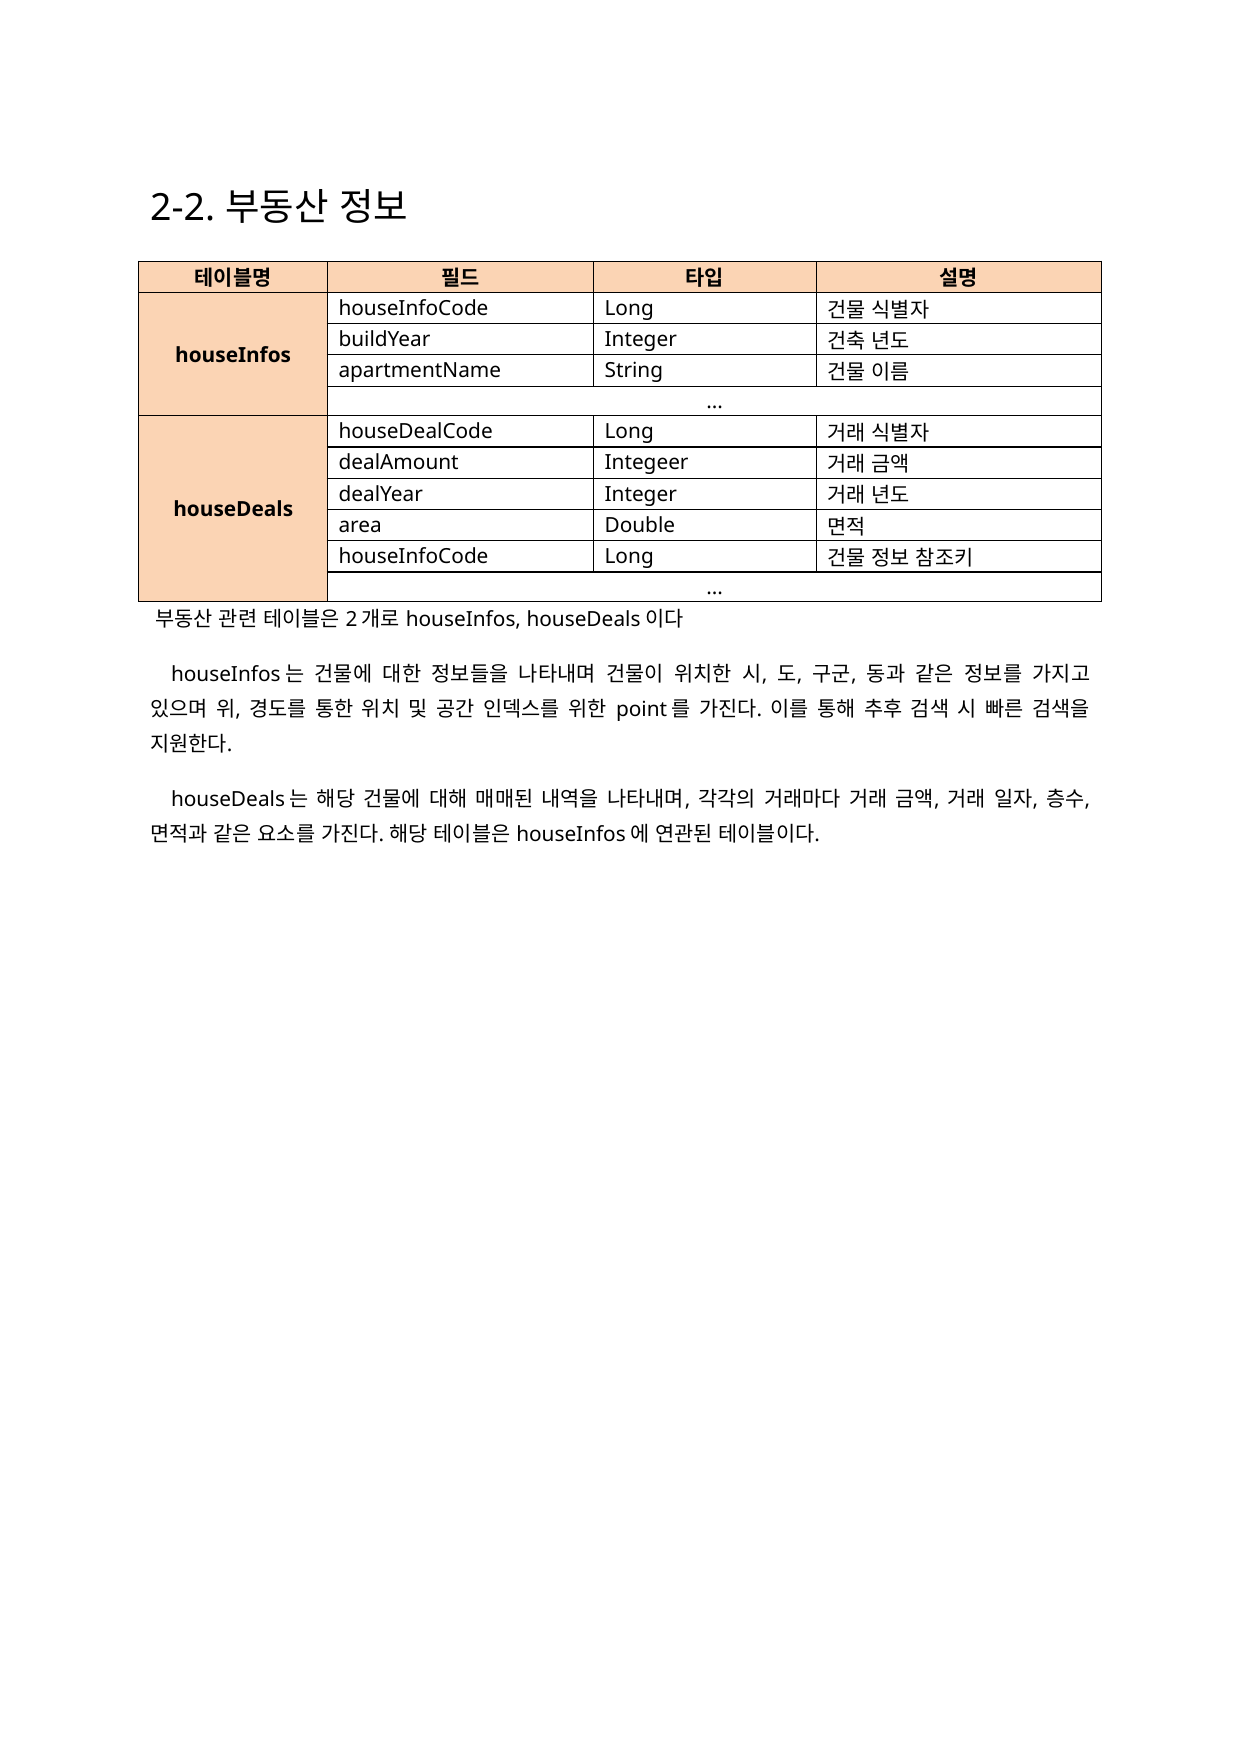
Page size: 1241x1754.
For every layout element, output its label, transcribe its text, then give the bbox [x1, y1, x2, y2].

table_cell houseDeals [139, 416, 327, 601]
table_cell houseInfoCode [328, 541, 593, 571]
table_header 타입 [594, 262, 816, 292]
table_cell 건물 식별자 [817, 293, 1101, 323]
text houseInfos는 건물에 대한 정보들을 나타내며 건물이 위치한 시, 도, 구군, 동과 같은 정보를 가지고 있으며 위, 경도를 통한 위치 및 공간 인덱스를 위한 point를 가진다. 이를 통해 추후 검색 시 빠른 검색을 지원한다. [150, 657, 1090, 757]
table_cell ... [328, 387, 1101, 415]
table_cell Double [594, 510, 816, 540]
table_cell 건물 이름 [817, 355, 1101, 386]
table_cell Long [594, 416, 816, 446]
table_cell Integer [594, 479, 816, 509]
table_cell Integeer [594, 448, 816, 478]
table_cell apartmentName [328, 355, 593, 386]
text 부동산 관련 테이블은 2개로 houseInfos, houseDeals이다 [150, 602, 1090, 632]
table_cell Long [594, 293, 816, 323]
table_cell 거래 식별자 [817, 416, 1101, 446]
table_header 설명 [817, 262, 1101, 292]
table_cell ... [328, 573, 1101, 601]
table_cell 면적 [817, 510, 1101, 540]
table_cell Integer [594, 324, 816, 354]
table_cell dealYear [328, 479, 593, 509]
table_cell area [328, 510, 593, 540]
table_cell houseDealCode [328, 416, 593, 446]
table_cell Long [594, 541, 816, 571]
table_cell 거래 년도 [817, 479, 1101, 509]
table_cell houseInfoCode [328, 293, 593, 323]
table_cell dealAmount [328, 448, 593, 478]
table_cell 거래 금액 [817, 448, 1101, 478]
table_cell buildYear [328, 324, 593, 354]
text houseDeals는 해당 건물에 대해 매매된 내역을 나타내며, 각각의 거래마다 거래 금액, 거래 일자, 층수, 면적과 같은 요소를 가진다. 해당 테이블은 houseInfos에 연관된 테이블이다. [150, 783, 1090, 848]
table_header 테이블명 [139, 262, 327, 292]
table_cell String [594, 355, 816, 386]
table_cell 건축 년도 [817, 324, 1101, 354]
table_cell houseInfos [139, 293, 327, 415]
list 부동산 정보 [150, 177, 1090, 232]
table_header 필드 [328, 262, 593, 292]
table_cell 건물 정보 참조키 [817, 541, 1101, 571]
